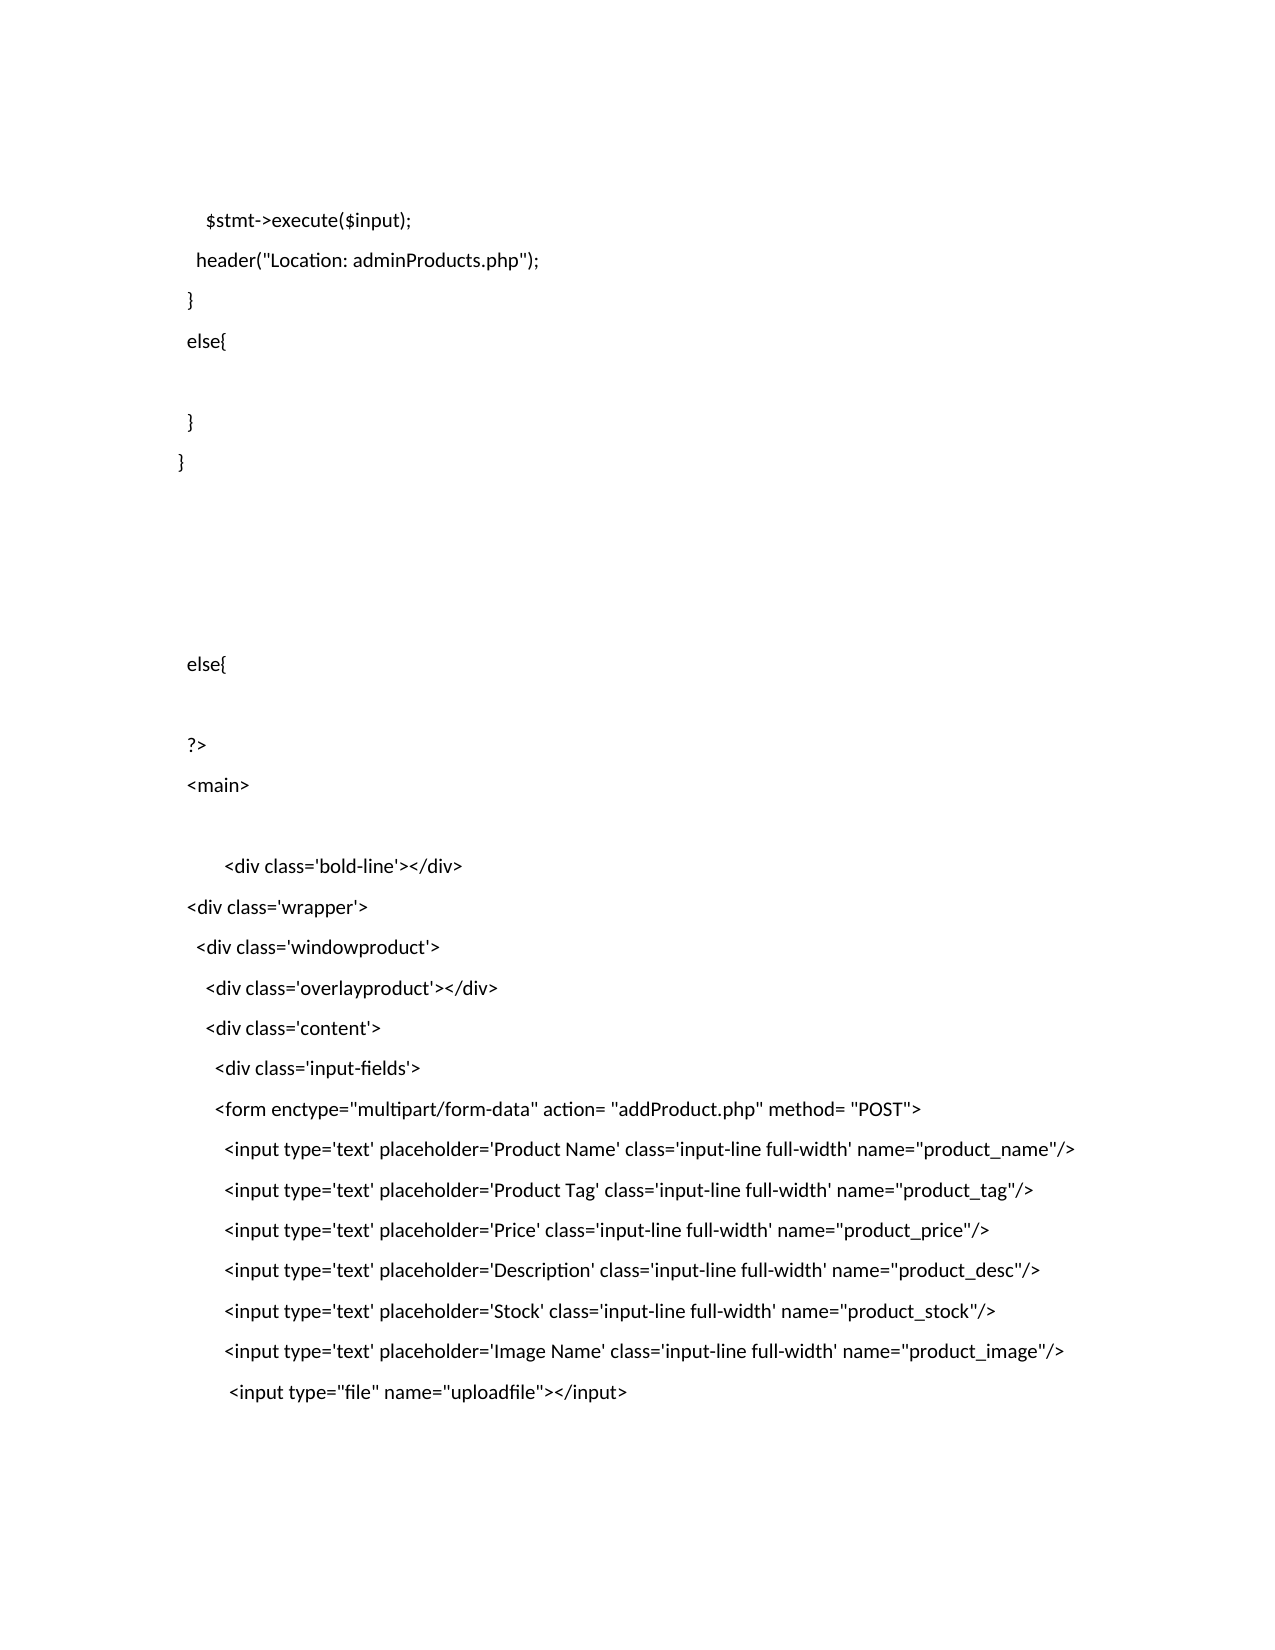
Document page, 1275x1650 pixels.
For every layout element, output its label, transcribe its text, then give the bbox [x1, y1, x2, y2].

text } [177, 288, 1098, 313]
text <input type="file" name="uploadfile"></input> [177, 1379, 1098, 1404]
text <input type='text' placeholder='Stock' class='input-line full-width' name="product_stock"/> [177, 1298, 1098, 1323]
text <div class='input-fields'> [177, 1056, 1098, 1081]
text else{ [177, 328, 1098, 353]
text } [177, 449, 1098, 475]
text <input type='text' placeholder='Price' class='input-line full-width' name="product_price"/> [177, 1217, 1098, 1243]
text <div class='wrapper'> [177, 894, 1098, 919]
text <div class='windowproduct'> [177, 934, 1098, 960]
text ?> [177, 732, 1098, 758]
text <div class='bold-line'></div> [177, 853, 1098, 879]
text header("Location: adminProducts.php"); [177, 247, 1098, 273]
text <form enctype="multipart/form-data" action= "addProduct.php" method= "POST"> [177, 1096, 1098, 1121]
text <input type='text' placeholder='Description' class='input-line full-width' name="product_desc"/> [177, 1258, 1098, 1283]
text <div class='overlayproduct'></div> [177, 975, 1098, 1000]
text else{ [177, 651, 1098, 677]
text <input type='text' placeholder='Image Name' class='input-line full-width' name="product_image"/> [177, 1338, 1098, 1364]
text } [177, 409, 1098, 434]
text <main> [177, 773, 1098, 798]
text $stmt->execute($input); [177, 207, 1098, 232]
text <div class='content'> [177, 1015, 1098, 1041]
text <input type='text' placeholder='Product Tag' class='input-line full-width' name="product_tag"/> [177, 1177, 1098, 1202]
text <input type='text' placeholder='Product Name' class='input-line full-width' name="product_name"/> [177, 1136, 1098, 1162]
